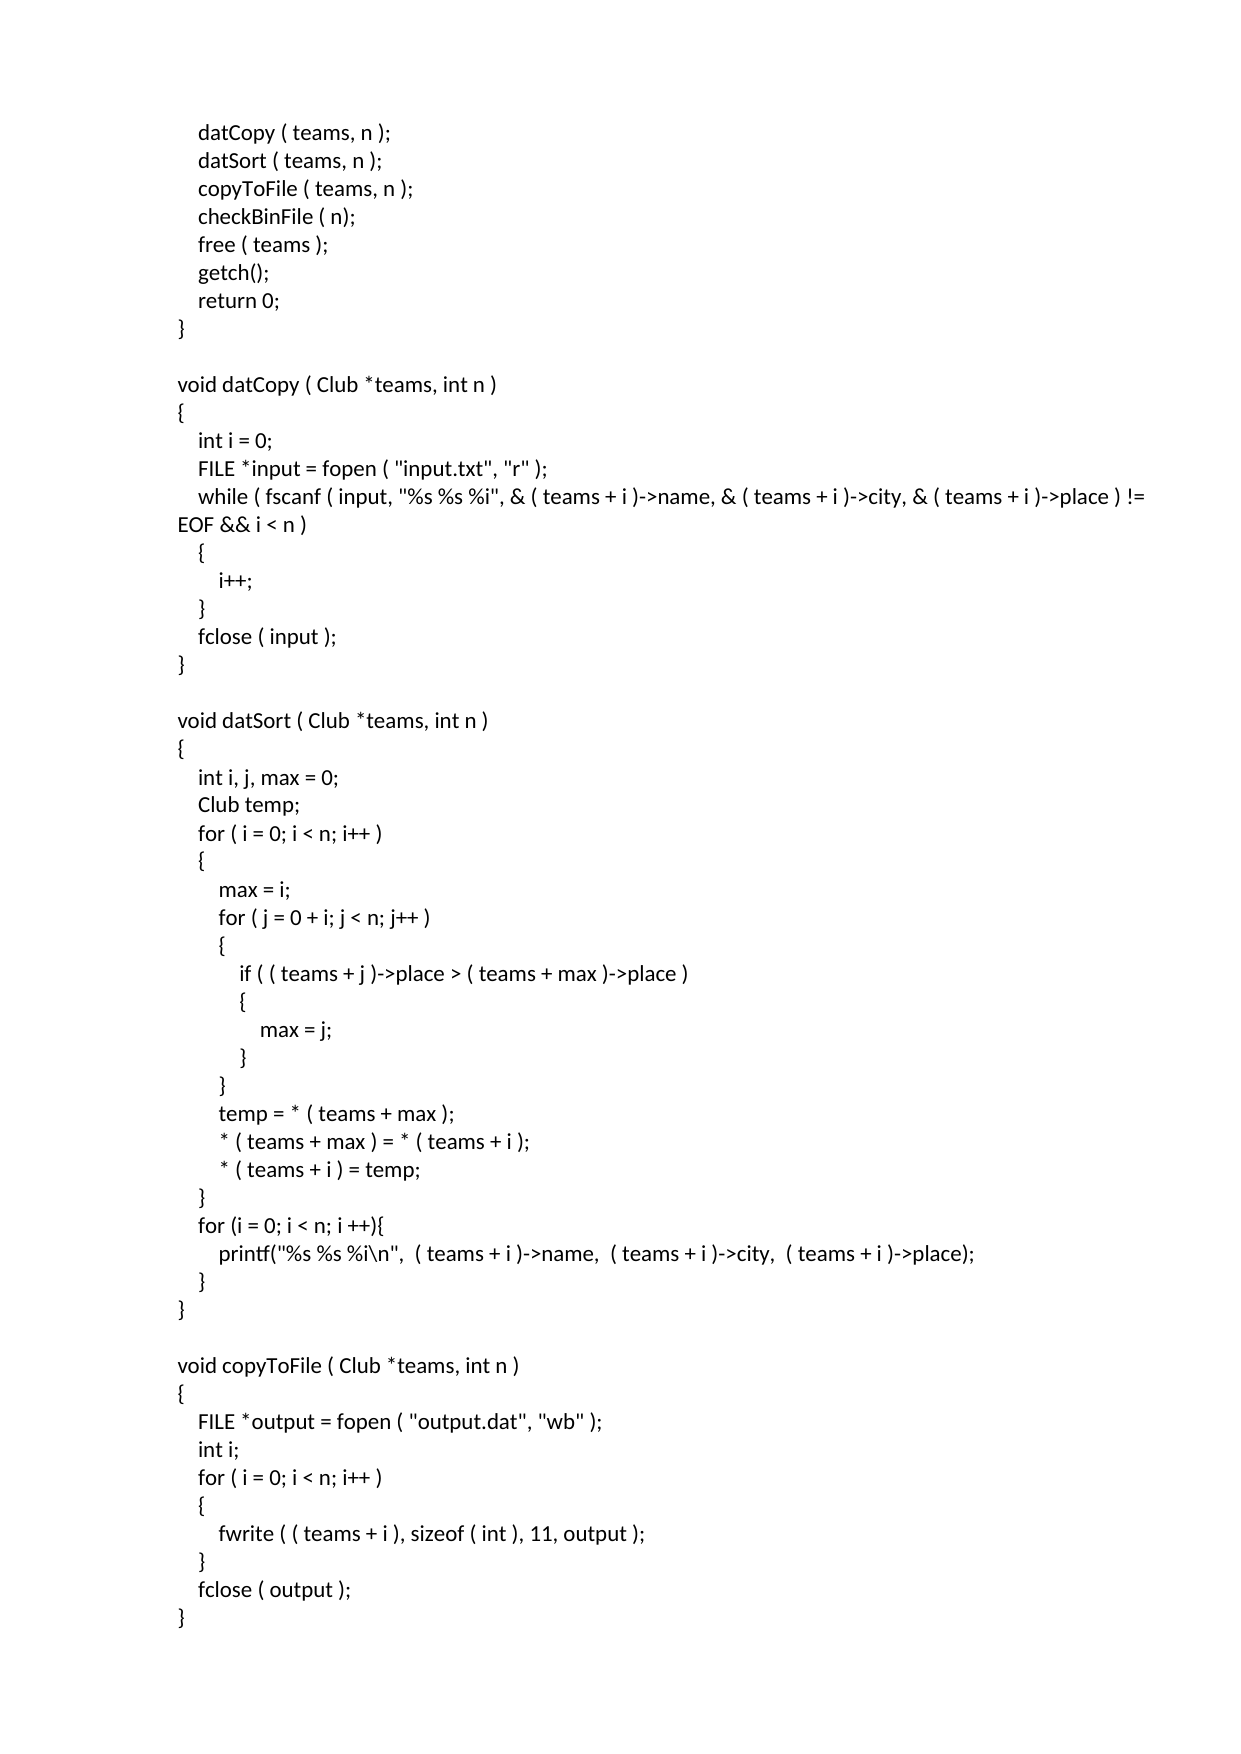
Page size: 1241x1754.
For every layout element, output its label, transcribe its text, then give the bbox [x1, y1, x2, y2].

text { [177, 931, 1152, 959]
text max = i; [177, 875, 1152, 903]
text { [177, 538, 1152, 566]
text } [177, 1295, 1152, 1323]
text { [177, 1491, 1152, 1519]
text datCopy ( teams, n ); [177, 118, 1152, 146]
text void datCopy ( Club *teams, int n ) [177, 370, 1152, 398]
text FILE *input = fopen ( "input.txt", "r" ); [177, 454, 1152, 482]
text { [177, 1379, 1152, 1407]
text getch(); [177, 258, 1152, 286]
text temp = * ( teams + max ); [177, 1099, 1152, 1127]
text fwrite ( ( teams + i ), sizeof ( int ), 11, output ); [177, 1519, 1152, 1547]
text datSort ( teams, n ); [177, 146, 1152, 174]
text } [177, 1267, 1152, 1295]
text } [177, 1183, 1152, 1211]
text void datSort ( Club *teams, int n ) [177, 707, 1152, 734]
text } [177, 1547, 1152, 1575]
text void copyToFile ( Club *teams, int n ) [177, 1351, 1152, 1379]
text FILE *output = fopen ( "output.dat", "wb" ); [177, 1407, 1152, 1435]
text { [177, 987, 1152, 1015]
text fclose ( input ); [177, 622, 1152, 651]
text for (i = 0; i < n; i ++){ [177, 1211, 1152, 1239]
text printf("%s %s %i\n", ( teams + i )->name, ( teams + i )->city, ( teams + i )->place); [177, 1239, 1152, 1267]
text int i = 0; [177, 426, 1152, 454]
text } [177, 314, 1152, 342]
text checkBinFile ( n); [177, 202, 1152, 230]
text while ( fscanf ( input, "%s %s %i", & ( teams + i )->name, & ( teams + i )->city, & ( teams + i )->place ) != EOF && i < n ) [177, 482, 1152, 538]
text { [177, 847, 1152, 875]
text return 0; [177, 286, 1152, 314]
text } [177, 1043, 1152, 1071]
text { [177, 734, 1152, 763]
text * ( teams + max ) = * ( teams + i ); [177, 1127, 1152, 1155]
text { [177, 398, 1152, 426]
text * ( teams + i ) = temp; [177, 1155, 1152, 1183]
text i++; [177, 566, 1152, 594]
text } [177, 594, 1152, 622]
text for ( j = 0 + i; j < n; j++ ) [177, 903, 1152, 931]
text } [177, 1603, 1152, 1631]
text } [177, 1071, 1152, 1099]
text } [177, 651, 1152, 678]
text copyToFile ( teams, n ); [177, 174, 1152, 202]
text free ( teams ); [177, 230, 1152, 258]
text for ( i = 0; i < n; i++ ) [177, 819, 1152, 847]
text max = j; [177, 1015, 1152, 1043]
text int i; [177, 1435, 1152, 1463]
text int i, j, max = 0; [177, 763, 1152, 791]
text for ( i = 0; i < n; i++ ) [177, 1463, 1152, 1491]
text if ( ( teams + j )->place > ( teams + max )->place ) [177, 959, 1152, 987]
text fclose ( output ); [177, 1575, 1152, 1603]
text Club temp; [177, 791, 1152, 819]
